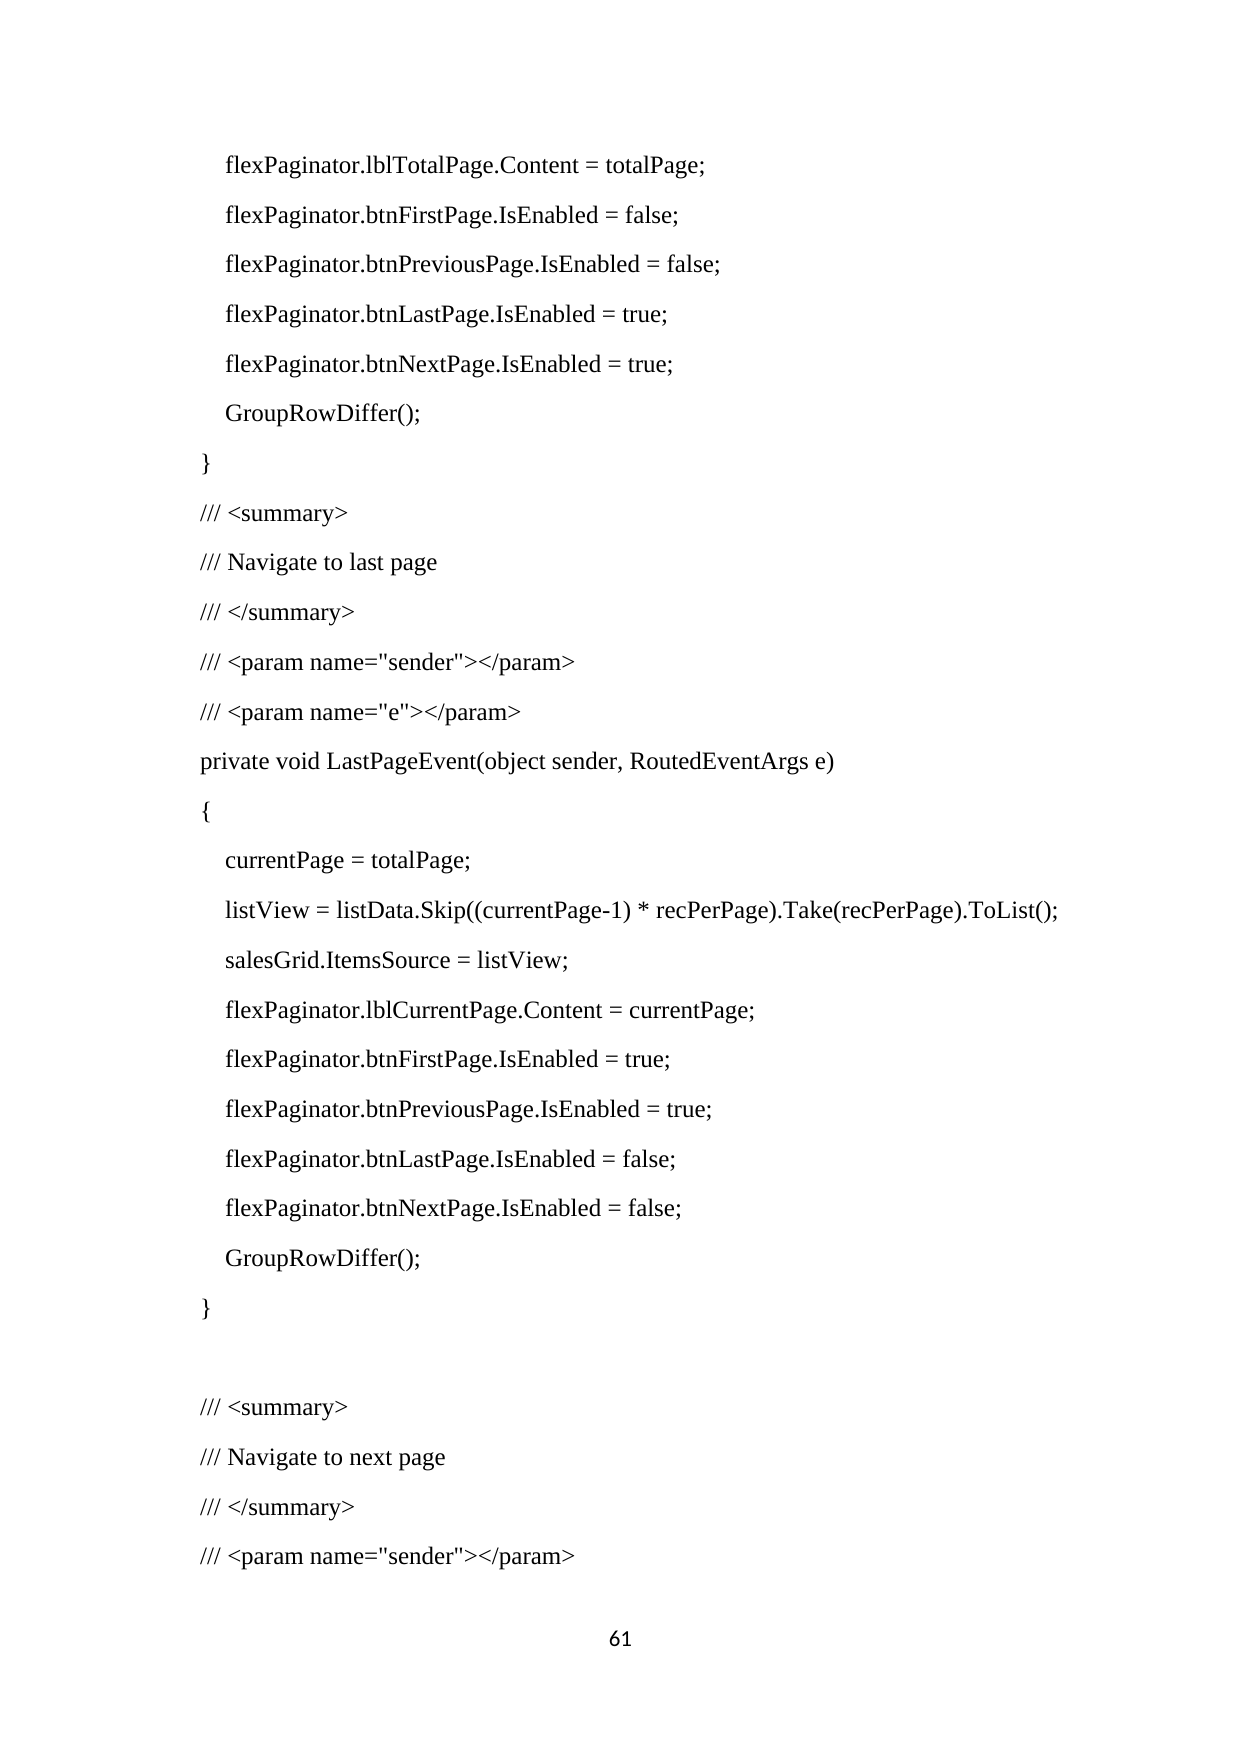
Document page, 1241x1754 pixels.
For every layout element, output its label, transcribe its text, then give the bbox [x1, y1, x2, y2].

text /// Navigate to last page [150, 547, 1090, 576]
text } [150, 448, 1090, 477]
text } [150, 1293, 1090, 1322]
text /// </summary> [150, 1492, 1090, 1520]
text flexPaginator.btnNextPage.IsEnabled = false; [150, 1193, 1090, 1222]
text /// <param name="sender"></param> [150, 1541, 1090, 1570]
text currentPage = totalPage; [150, 846, 1090, 874]
text /// <summary> [150, 498, 1090, 527]
text /// <param name="sender"></param> [150, 647, 1090, 676]
text listView = listData.Skip((currentPage-1) * recPerPage).Take(recPerPage).ToList(); [150, 895, 1090, 924]
text flexPaginator.btnLastPage.IsEnabled = true; [150, 299, 1090, 328]
text flexPaginator.btnFirstPage.IsEnabled = false; [150, 200, 1090, 228]
text flexPaginator.lblTotalPage.Content = totalPage; [150, 150, 1090, 179]
text flexPaginator.btnLastPage.IsEnabled = false; [150, 1144, 1090, 1172]
text /// </summary> [150, 597, 1090, 626]
text /// <summary> [150, 1392, 1090, 1421]
text GroupRowDiffer(); [150, 398, 1090, 427]
text flexPaginator.btnPreviousPage.IsEnabled = false; [150, 249, 1090, 278]
text private void LastPageEvent(object sender, RoutedEventArgs e) [150, 746, 1090, 775]
text flexPaginator.btnPreviousPage.IsEnabled = true; [150, 1094, 1090, 1123]
text { [150, 796, 1090, 825]
text flexPaginator.btnNextPage.IsEnabled = true; [150, 349, 1090, 377]
text salesGrid.ItemsSource = listView; [150, 945, 1090, 974]
text GroupRowDiffer(); [150, 1243, 1090, 1272]
text flexPaginator.btnFirstPage.IsEnabled = true; [150, 1044, 1090, 1073]
text flexPaginator.lblCurrentPage.Content = currentPage; [150, 995, 1090, 1023]
text /// <param name="e"></param> [150, 697, 1090, 725]
text /// Navigate to next page [150, 1442, 1090, 1471]
